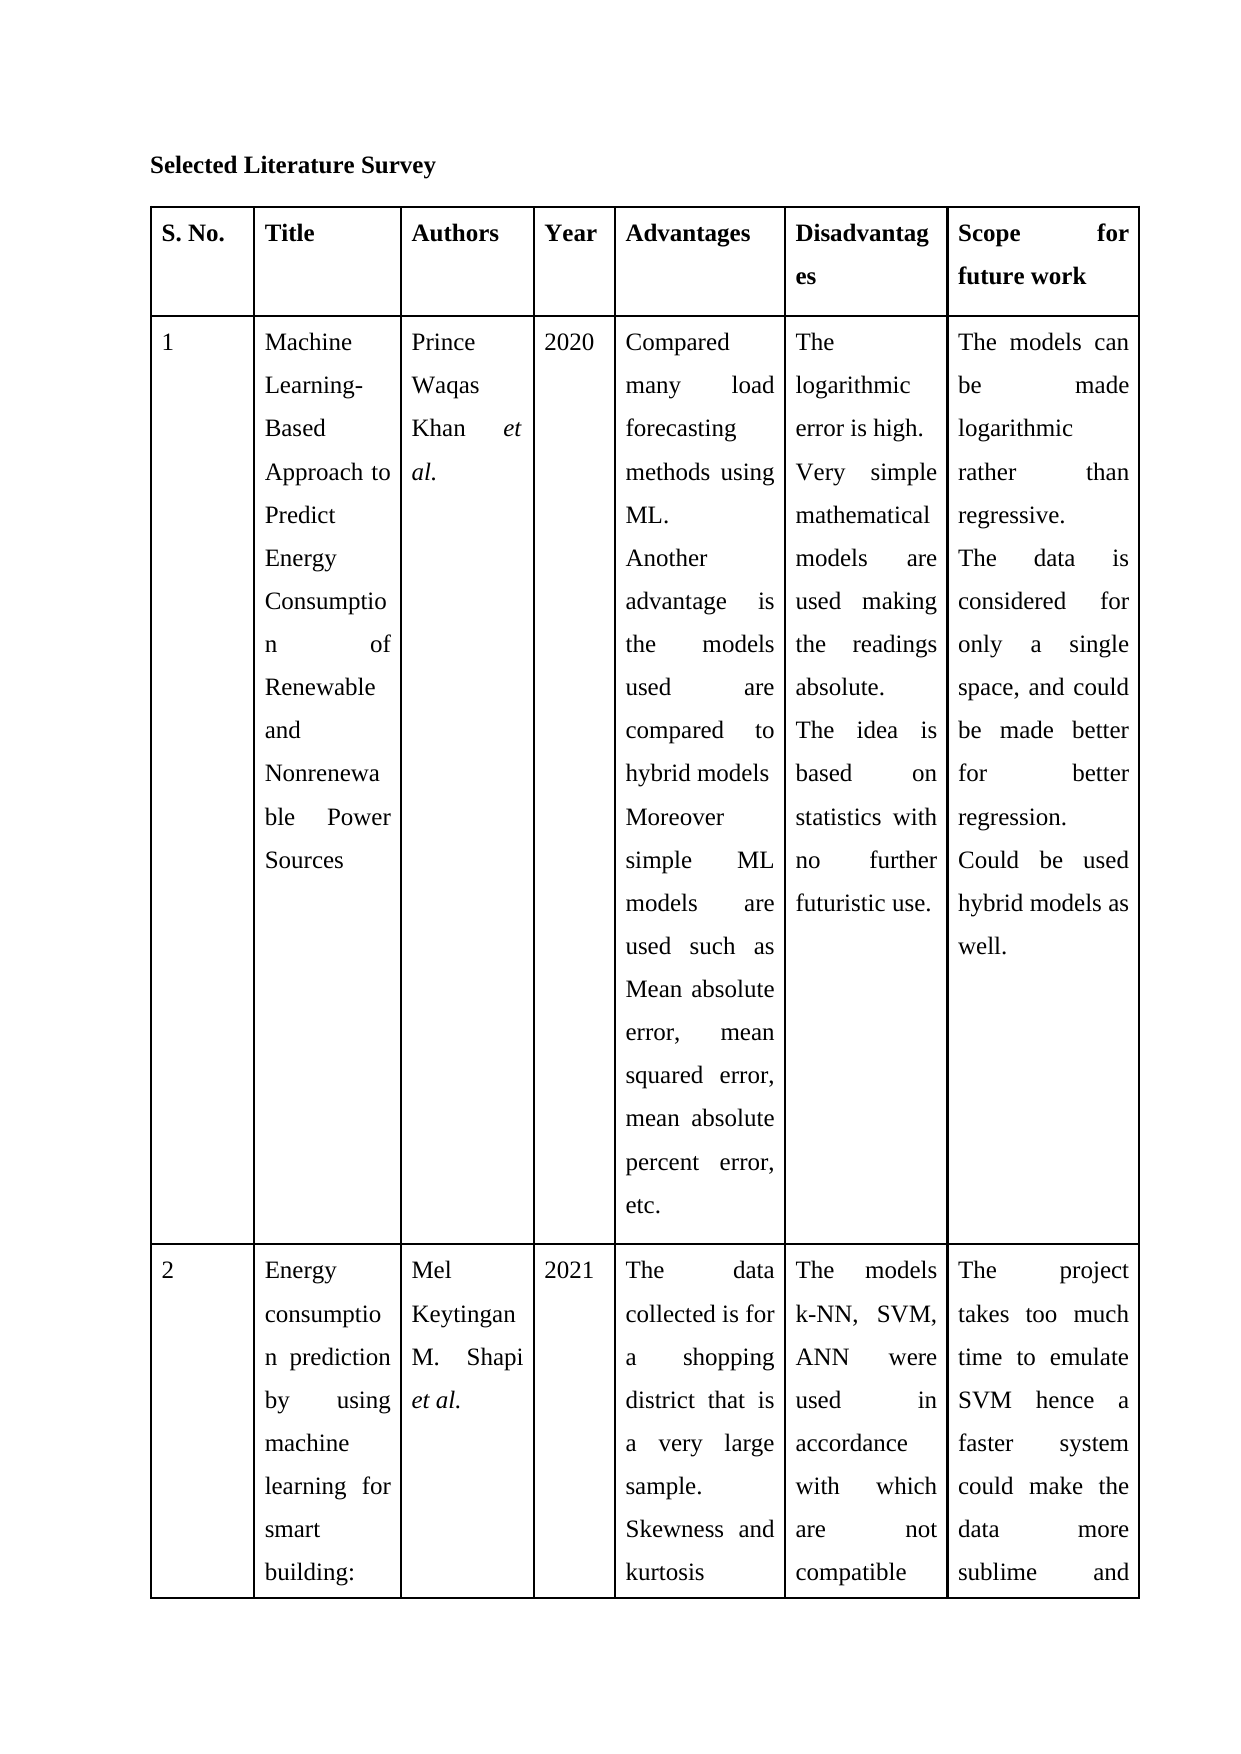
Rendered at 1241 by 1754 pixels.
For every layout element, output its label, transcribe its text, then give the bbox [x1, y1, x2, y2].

table_header Scope for future work [949, 208, 1138, 315]
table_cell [402, 1245, 533, 1597]
table_header Advantages [616, 208, 784, 315]
table_header Authors [402, 208, 533, 315]
table_cell The models can be made logarithmic rather than regressive. The data is considered for only a single space, and could be made better for better regression. Could be used hybrid models as well. [949, 317, 1138, 1243]
table_header Title [255, 208, 400, 315]
table_cell Compared many load forecasting methods using ML. Another advantage is the models used are compared to hybrid models Moreover simple ML models are used such as Mean absolute error, mean squared error, mean absolute percent error, etc. [616, 317, 784, 1243]
table_header Disadvantages [786, 208, 946, 315]
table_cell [616, 1245, 784, 1597]
table_cell 1 [152, 317, 253, 1243]
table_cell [786, 1245, 946, 1597]
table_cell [949, 1245, 1138, 1597]
table_header Year [535, 208, 614, 315]
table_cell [255, 1245, 400, 1597]
table_cell The logarithmic error is high. Very simple mathematical models are used making the readings absolute. The idea is based on statistics with no further futuristic use. [786, 317, 946, 1243]
table_cell Prince Waqas Khan et al. [402, 317, 533, 1243]
table_header S. No. [152, 208, 253, 315]
table_cell Machine Learning-Based Approach to Predict Energy Consumption of Renewable and Nonrenewable Power Sources [255, 317, 400, 1243]
table_cell 2020 [535, 317, 614, 1243]
subtitle Selected Literature Survey [150, 150, 1090, 179]
table_cell 2021 [535, 1245, 614, 1597]
table_cell 2 [152, 1245, 253, 1597]
